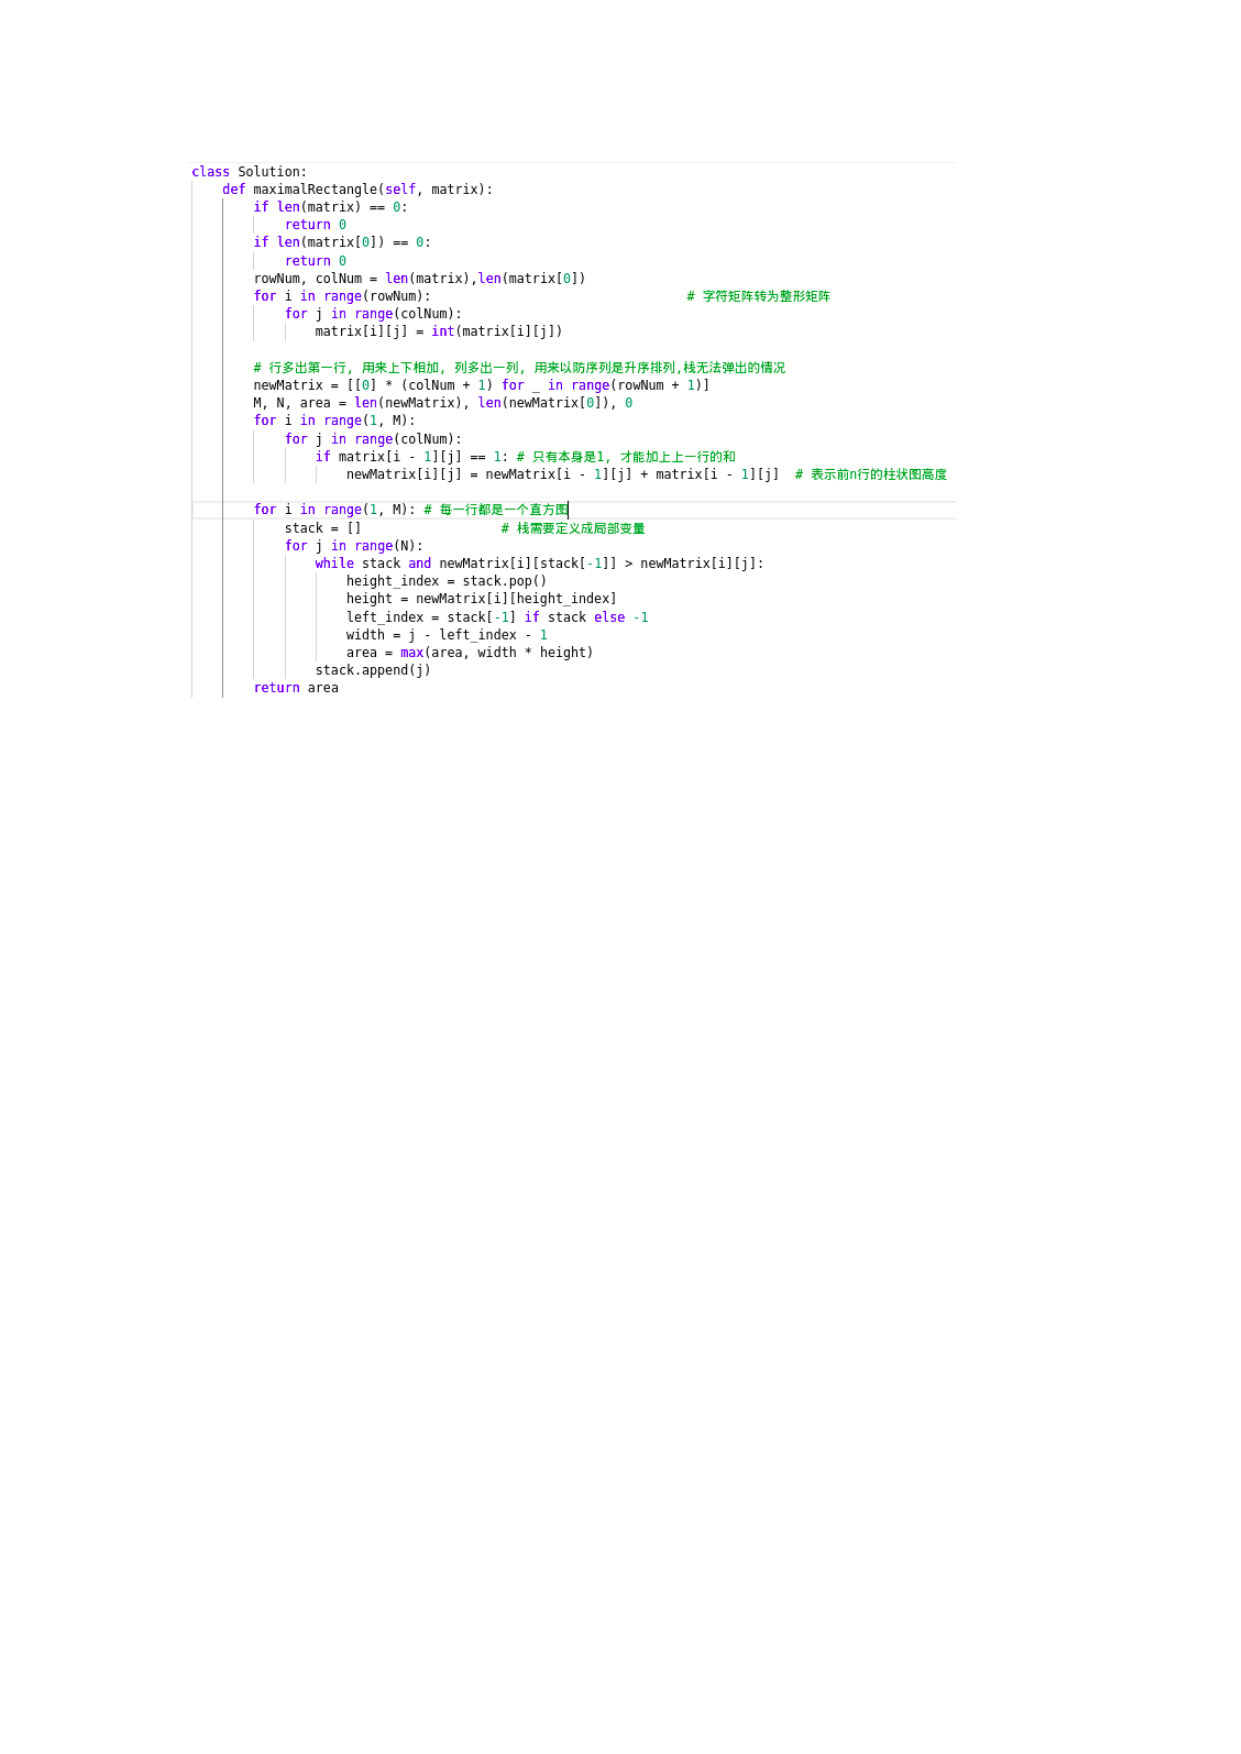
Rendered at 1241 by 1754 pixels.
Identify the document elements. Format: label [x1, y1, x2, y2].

picture [187, 162, 957, 700]
